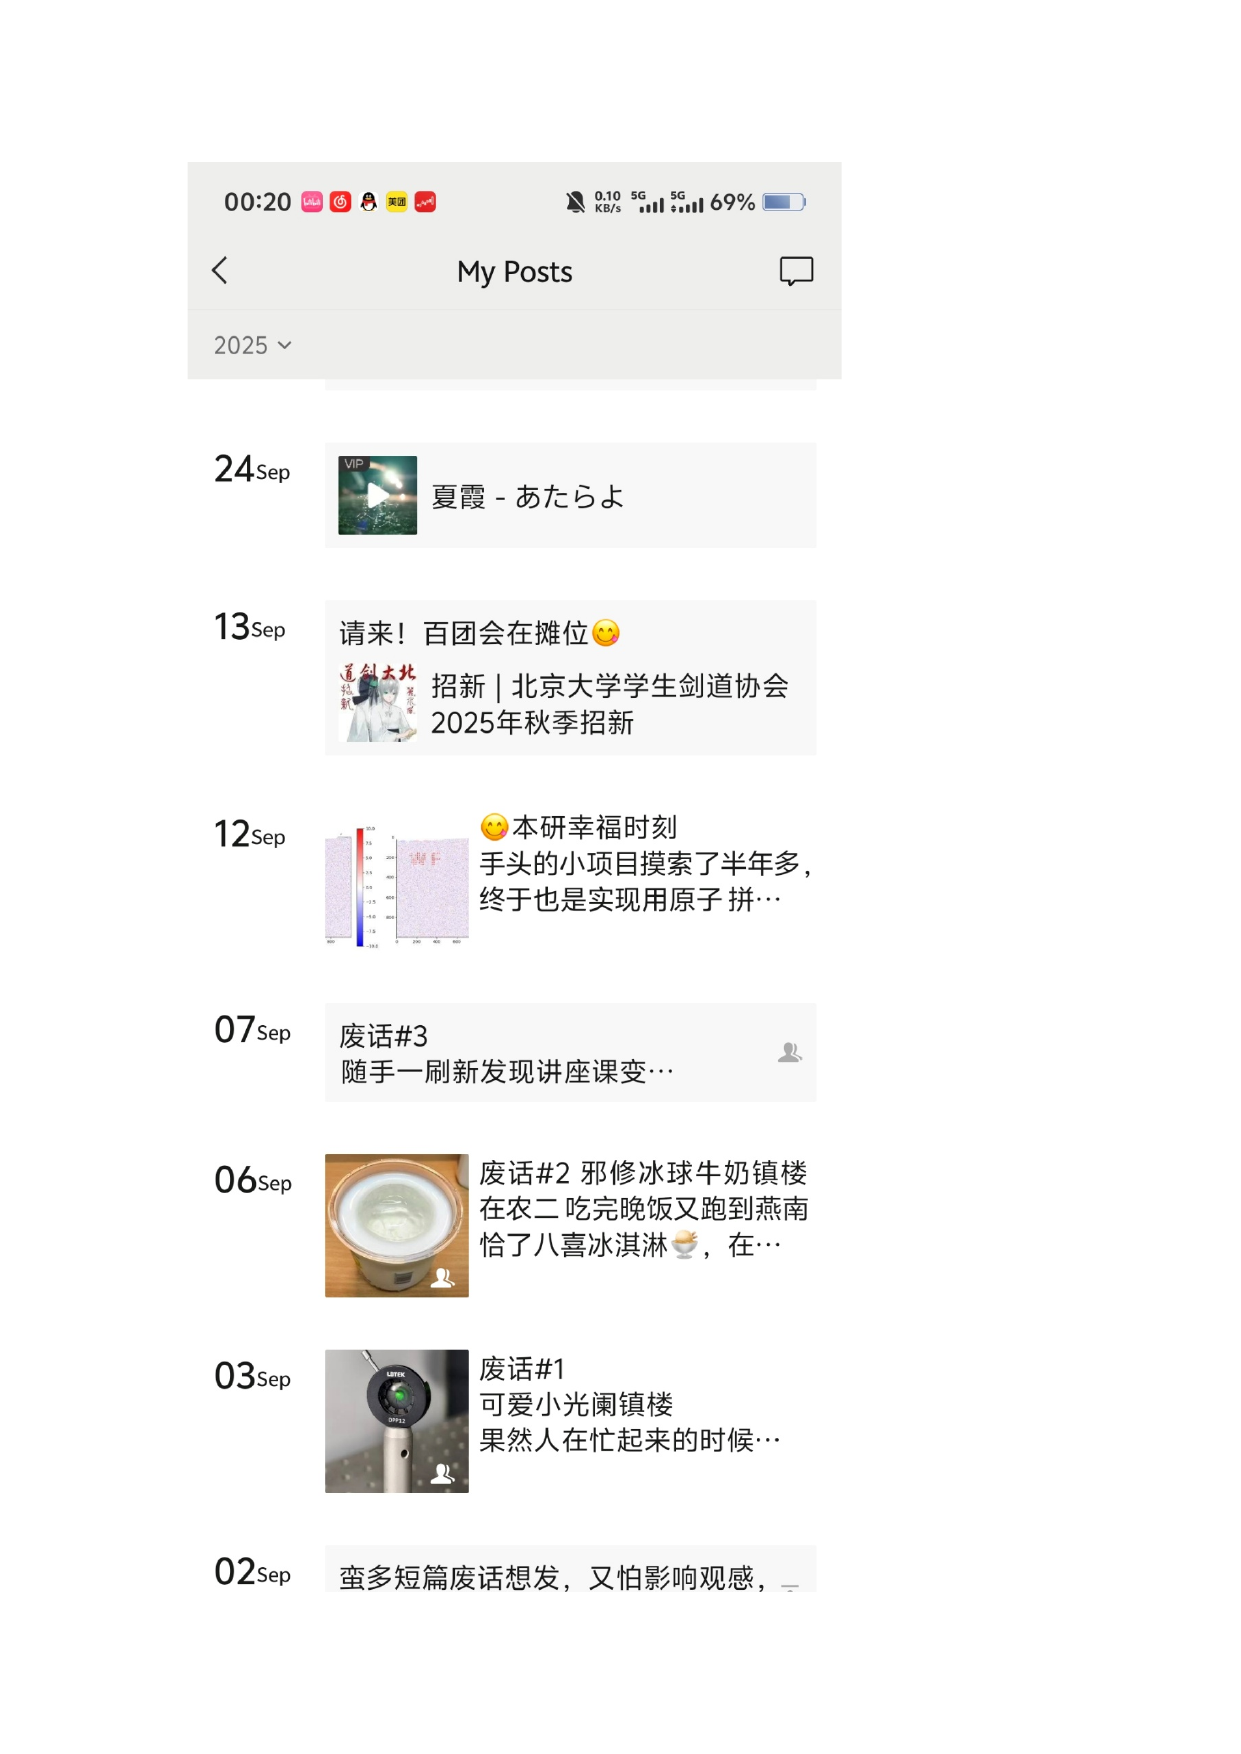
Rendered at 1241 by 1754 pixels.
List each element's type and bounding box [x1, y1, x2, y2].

picture [187, 162, 842, 1592]
